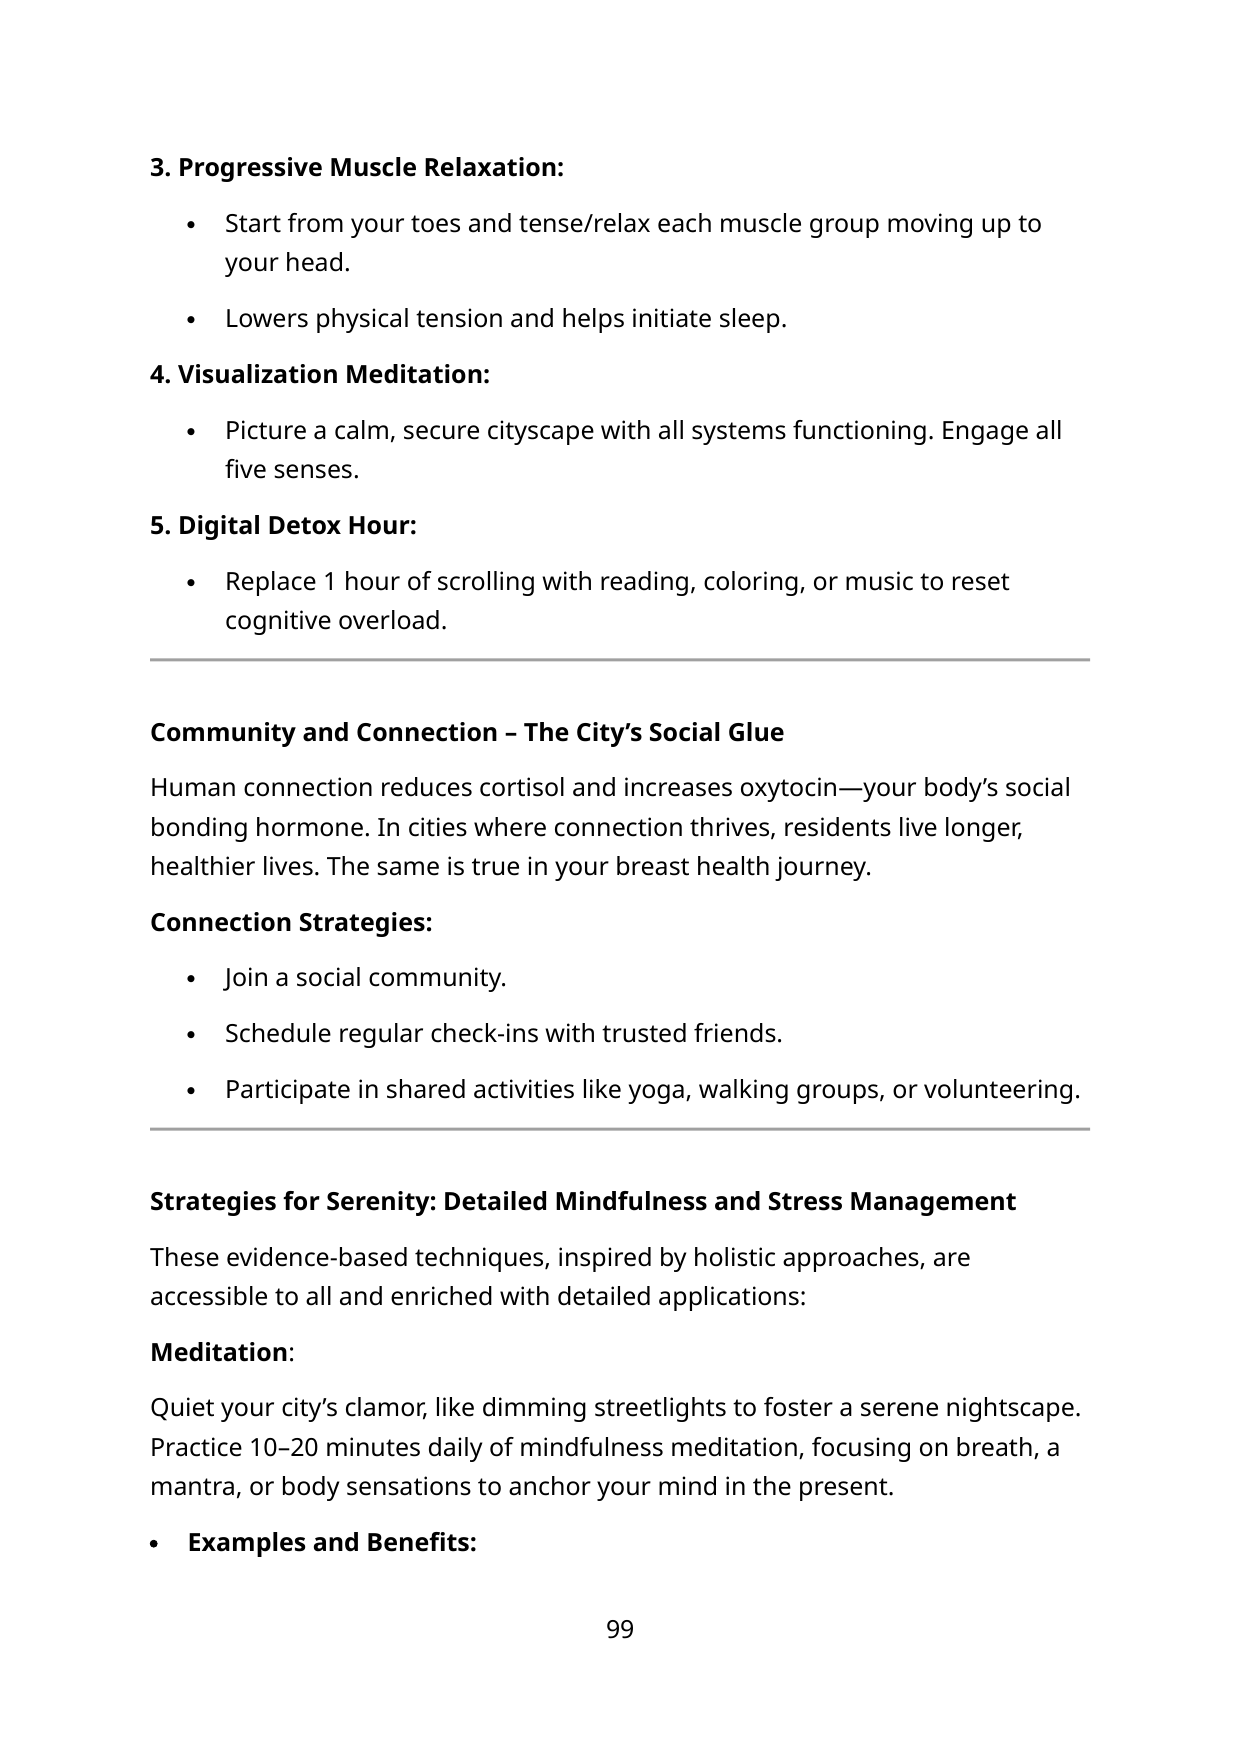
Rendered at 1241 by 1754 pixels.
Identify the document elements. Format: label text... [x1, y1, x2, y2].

text 3. Progressive Muscle Relaxation: [150, 150, 1090, 184]
text Connection Strategies: [150, 904, 1090, 938]
list Lowers physical tension and helps initiate sleep. [187, 301, 1090, 335]
list Replace 1 hour of scrolling with reading, coloring, or music to reset cognitive overload. [187, 563, 1090, 637]
list Schedule regular check-ins with trusted friends. [187, 1016, 1090, 1050]
list Start from your toes and tense/relax each muscle group moving up to your head. [187, 206, 1090, 279]
text These evidence-based techniques, inspired by holistic approaches, are accessible to all and enriched with detailed applications: [150, 1239, 1090, 1312]
text Human connection reduces cortisol and increases oxytocin—your body’s social bonding hormone. In cities where connection thrives, residents live longer, healthier lives. The same is true in your breast health journey. [150, 770, 1090, 882]
text 5. Digital Detox Hour: [150, 507, 1090, 542]
text 4. Visualization Meditation: [150, 357, 1090, 391]
list Participate in shared activities like yoga, walking groups, or volunteering. [187, 1072, 1090, 1106]
text Strategies for Serenity: Detailed Mindfulness and Stress Management [150, 1183, 1090, 1217]
list Join a social community. [187, 960, 1090, 994]
list Picture a calm, secure cityscape with all systems functioning. Engage all five senses. [187, 412, 1090, 486]
text Quiet your city’s clamor, like dimming streetlights to foster a serene nightscape. Practice 10–20 minutes daily of mindfulness meditation, focusing on breath, a mantra, or body sensations to anchor your mind in the present. [150, 1390, 1090, 1502]
text Meditation: [150, 1334, 1090, 1368]
text Community and Connection – The City’s Social Glue [150, 714, 1090, 748]
list Examples and Benefits: [150, 1524, 1090, 1558]
